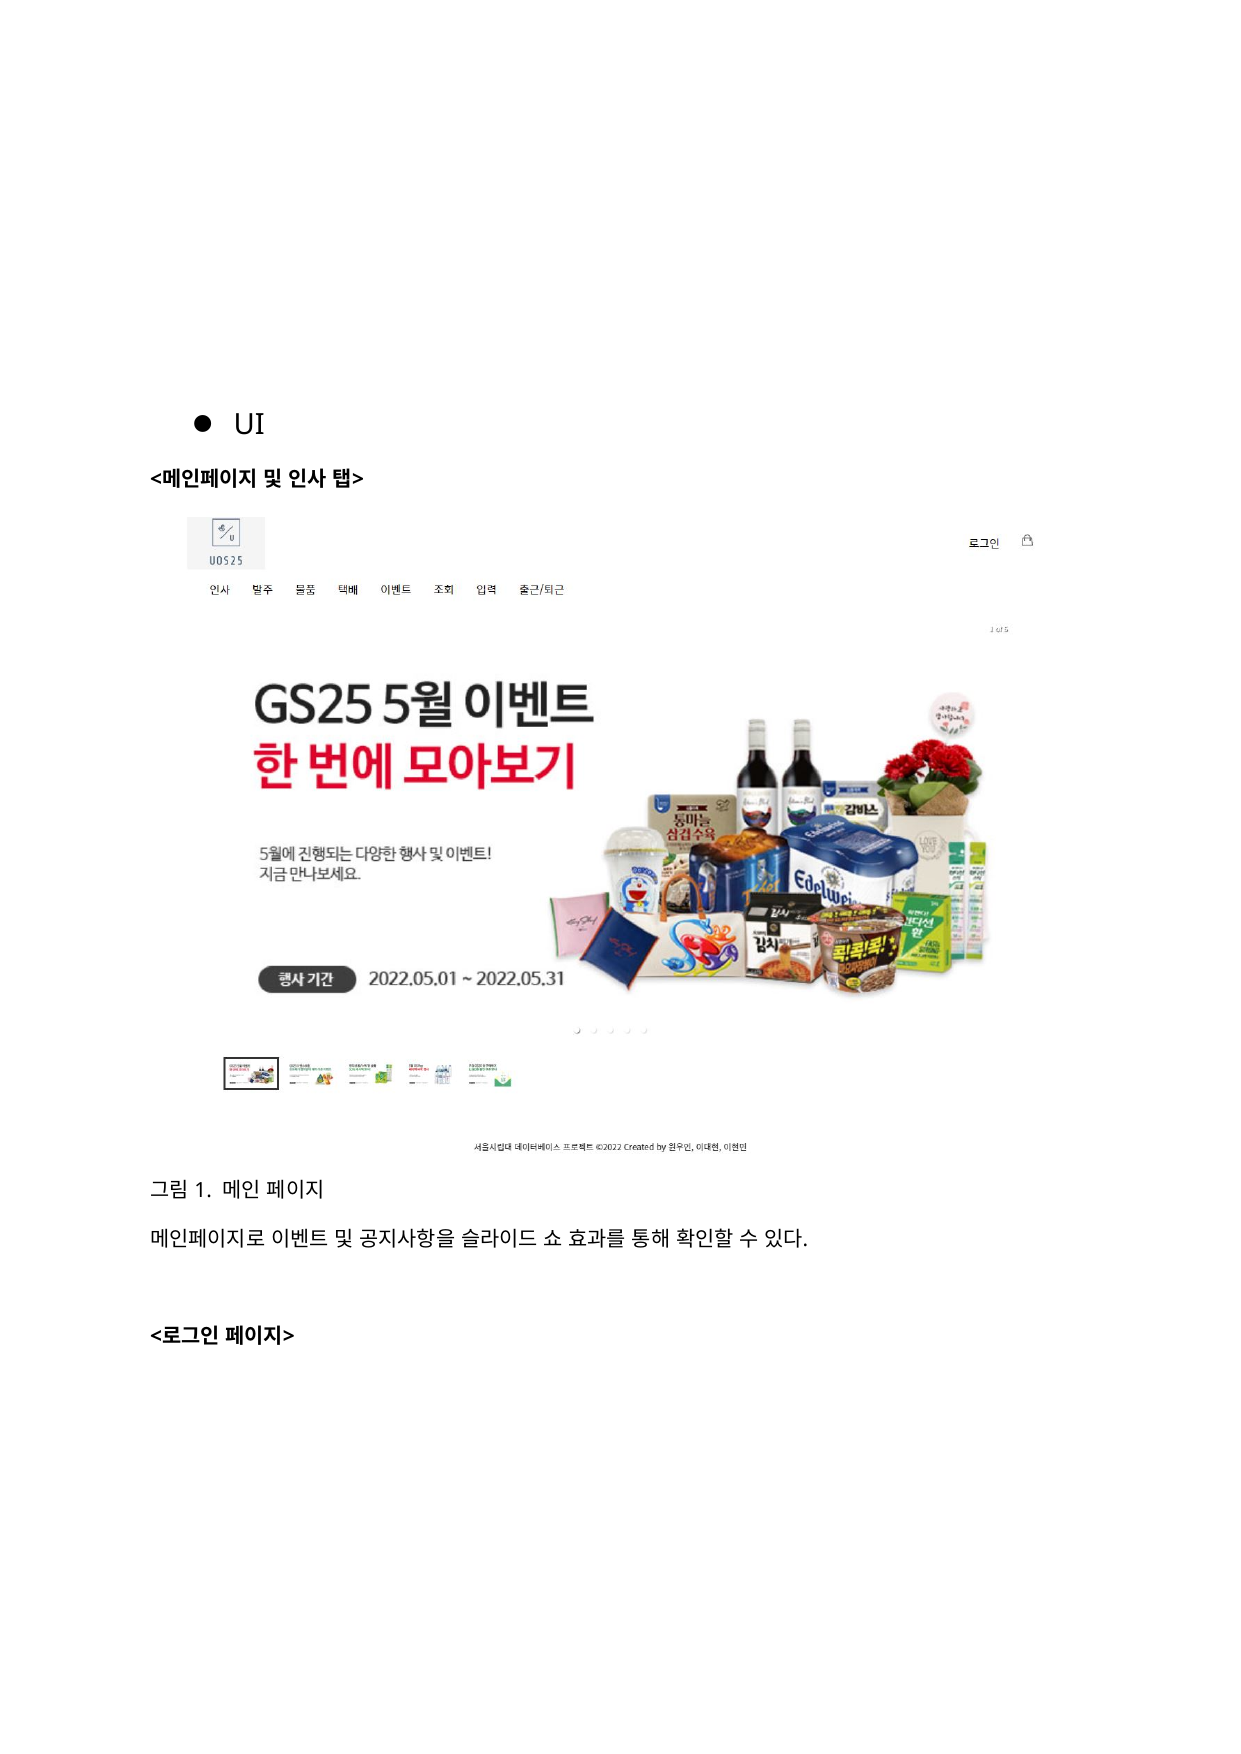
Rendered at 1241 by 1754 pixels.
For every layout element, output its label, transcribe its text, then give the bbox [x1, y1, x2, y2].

text 메인페이지로 이벤트 및 공지사항을 슬라이드 쇼 효과를 통해 확인할 수 있다. [150, 1222, 1090, 1252]
picture [150, 511, 1091, 1154]
text 그림 1. 메인 페이지 [150, 1173, 1090, 1203]
text <메인페이지 및 인사 탭> [150, 462, 1090, 493]
list UI [192, 403, 1076, 443]
text <로그인 페이지> [150, 1319, 1090, 1349]
